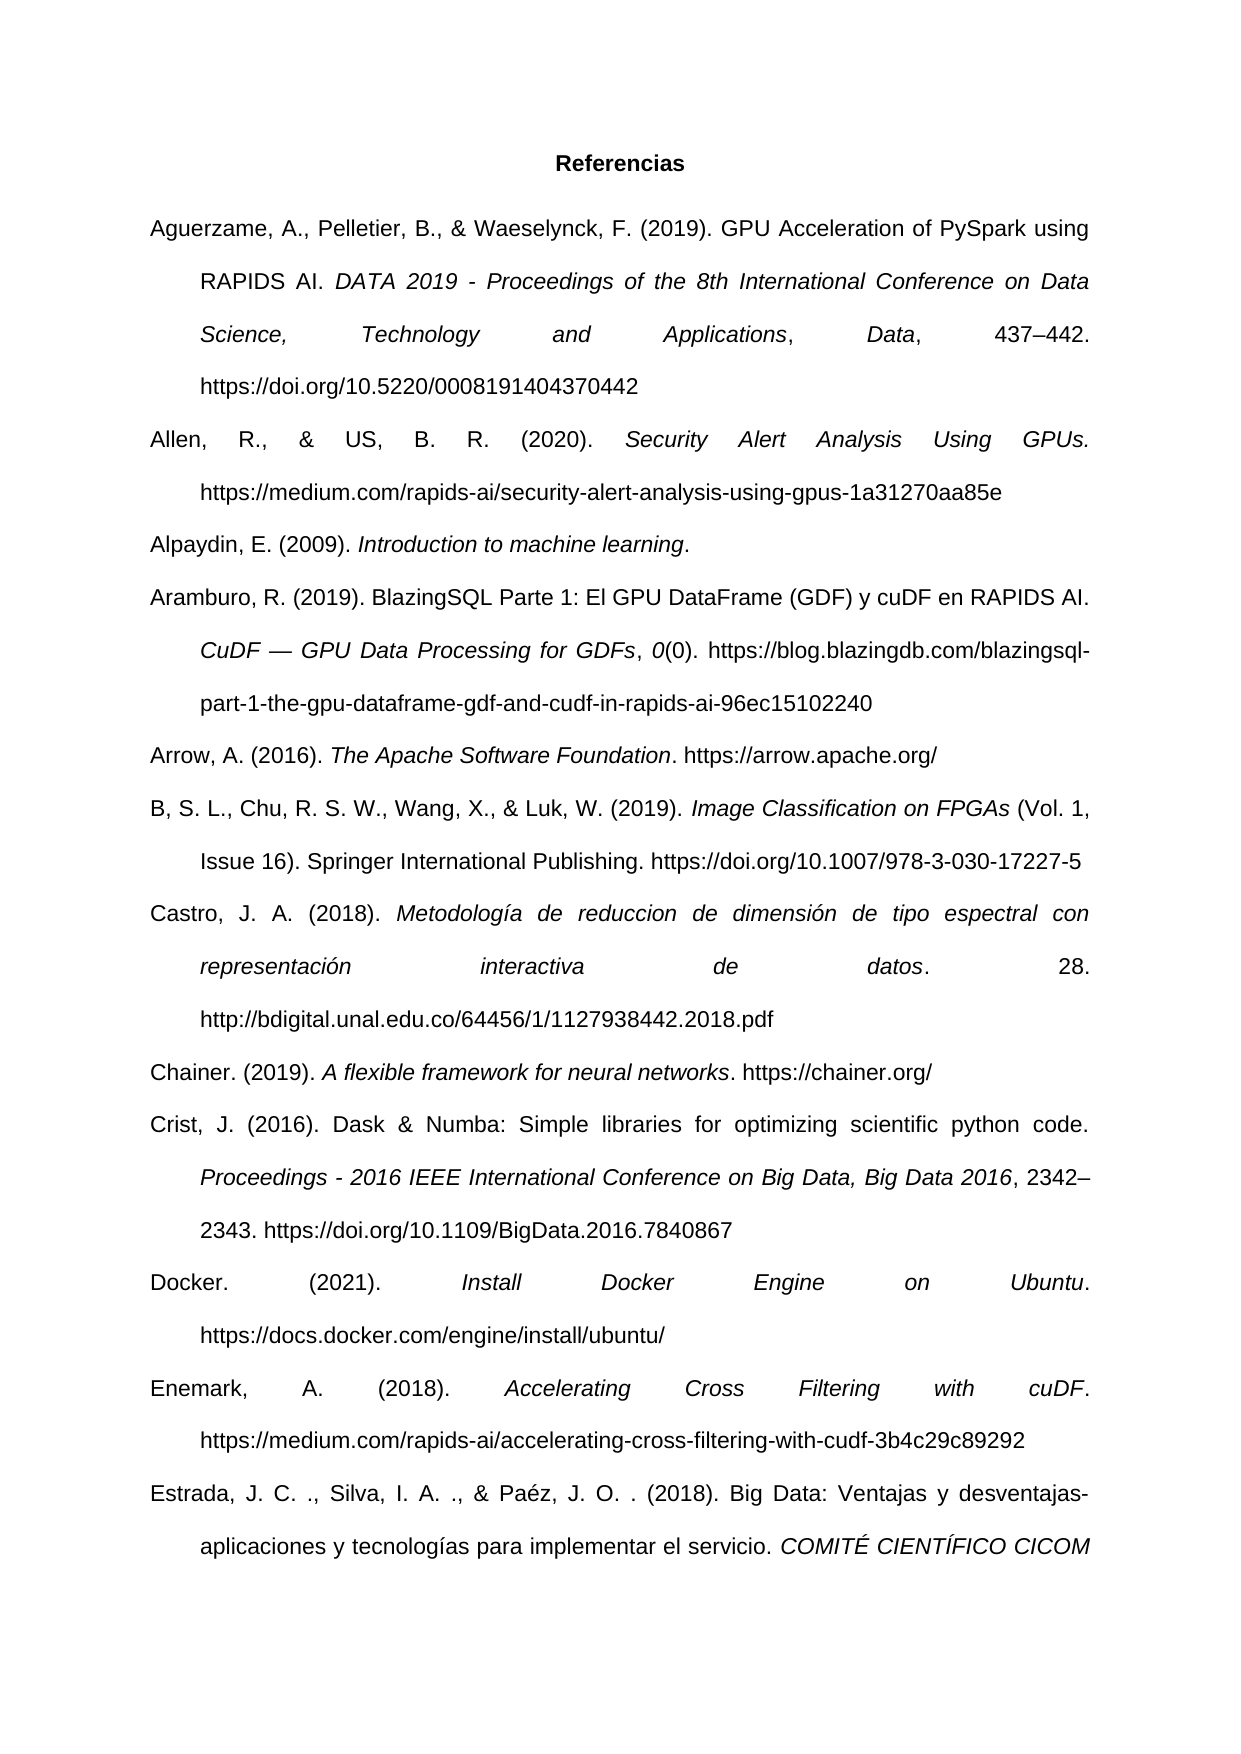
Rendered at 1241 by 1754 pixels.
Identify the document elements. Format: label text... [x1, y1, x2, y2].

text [150, 1480, 1090, 1559]
text Aguerzame, A., Pelletier, B., & Waeselynck, F. (2019). GPU Acceleration of PySpark using RAPIDS AI. DATA 2019 - Proceedings of the 8th International Conference on Data Science, Technology and Applications, Data, 437–442. https://doi.org/10.5220/0008191404370442 [150, 215, 1090, 400]
text Crist, J. (2016). Dask & Numba: Simple libraries for optimizing scientific python code. Proceedings - 2016 IEEE International Conference on Big Data, Big Data 2016, 2342–2343. https://doi.org/10.1109/BigData.2016.7840867 [150, 1111, 1090, 1243]
text B, S. L., Chu, R. S. W., Wang, X., & Luk, W. (2019). Image Classification on FPGAs (Vol. 1, Issue 16). Springer International Publishing. https://doi.org/10.1007/978-3-030-17227-5 [150, 795, 1090, 874]
text Docker. (2021). Install Docker Engine on Ubuntu. https://docs.docker.com/engine/install/ubuntu/ [150, 1269, 1090, 1348]
text Enemark, A. (2018). Accelerating Cross Filtering with cuDF. https://medium.com/rapids-ai/accelerating-cross-filtering-with-cudf-3b4c29c89292 [150, 1375, 1090, 1454]
subtitle Referencias [150, 150, 1090, 176]
text Chainer. (2019). A flexible framework for neural networks. https://chainer.org/ [150, 1058, 1090, 1085]
text Aramburo, R. (2019). BlazingSQL Parte 1: El GPU DataFrame (GDF) y cuDF en RAPIDS AI. CuDF — GPU Data Processing for GDFs, 0(0). https://blog.blazingdb.com/blazingsql-part-1-the-gpu-dataframe-gdf-and-cudf-in-rapids-ai-96ec15102240 [150, 584, 1090, 716]
text Castro, J. A. (2018). Metodología de reduccion de dimensión de tipo espectral con representación interactiva de datos. 28. http://bdigital.unal.edu.co/64456/1/1127938442.2018.pdf [150, 900, 1090, 1032]
text Alpaydin, E. (2009). Introduction to machine learning. [150, 531, 1090, 558]
text Arrow, A. (2016). The Apache Software Foundation. https://arrow.apache.org/ [150, 742, 1090, 769]
text Allen, R., & US, B. R. (2020). Security Alert Analysis Using GPUs. https://medium.com/rapids-ai/security-alert-analysis-using-gpus-1a31270aa85e [150, 426, 1090, 505]
